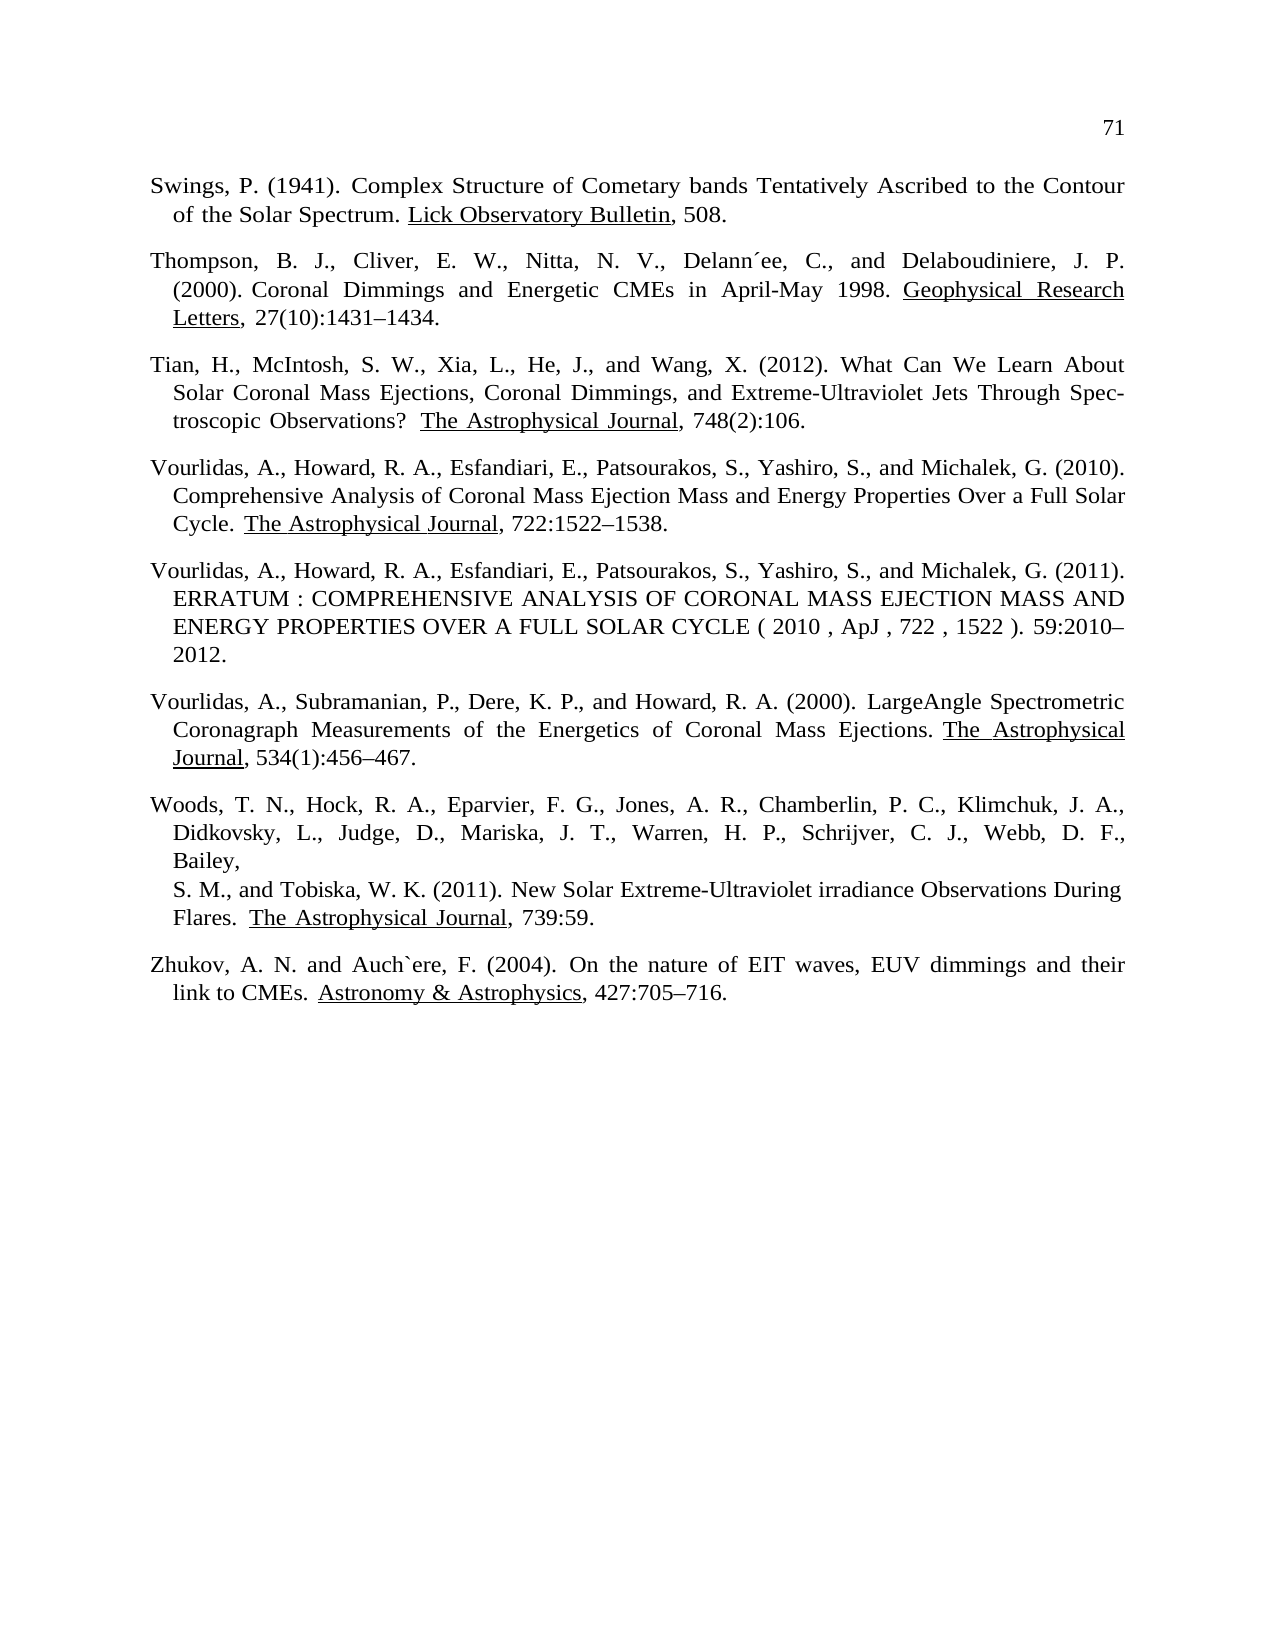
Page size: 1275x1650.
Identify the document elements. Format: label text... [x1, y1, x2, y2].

text Zhukov, A. N. and Auch`ere, F. (2004). On the nature of EIT waves, EUV dimmings and their link to CMEs. Astronomy & Astrophysics, 427:705–716. [150, 951, 1125, 1005]
text Vourlidas, A., Howard, R. A., Esfandiari, E., Patsourakos, S., Yashiro, S., and Michalek, G. (2010). Comprehensive Analysis of Coronal Mass Ejection Mass and Energy Properties Over a Full Solar Cycle. The Astrophysical Journal, 722:1522–1538. [150, 454, 1125, 536]
text Vourlidas, A., Subramanian, P., Dere, K. P., and Howard, R. A. (2000). LargeAngle Spectrometric Coronagraph Measurements of the Energetics of Coronal Mass Ejections. The Astrophysical Journal, 534(1):456–467. [150, 688, 1125, 771]
text Vourlidas, A., Howard, R. A., Esfandiari, E., Patsourakos, S., Yashiro, S., and Michalek, G. (2011). ERRATUM : COMPREHENSIVE ANALYSIS OF CORONAL MASS EJECTION MASS AND ENERGY PROPERTIES OVER A FULL SOLAR CYCLE ( 2010 , ApJ , 722 , 1522 ). 59:2010– 2012. [150, 557, 1125, 668]
text Tian, H., McIntosh, S. W., Xia, L., He, J., and Wang, X. (2012). What Can We Learn About Solar Coronal Mass Ejections, Coronal Dimmings, and Extreme-Ultraviolet Jets Through Spec- troscopic Observations? The Astrophysical Journal, 748(2):106. [150, 351, 1125, 433]
text S. M., and Tobiska, W. K. (2011). New Solar Extreme-Ultraviolet irradiance Observations During Flares. The Astrophysical Journal, 739:59. [173, 876, 1130, 930]
text Thompson, B. J., Cliver, E. W., Nitta, N. V., Delann´ee, C., and Delaboudiniere, J. P. (2000). Coronal Dimmings and Energetic CMEs in April-May 1998. Geophysical Research Letters, 27(10):1431–1434. [150, 247, 1125, 330]
text Woods, T. N., Hock, R. A., Eparvier, F. G., Jones, A. R., Chamberlin, P. C., Klimchuk, J. A., Didkovsky, L., Judge, D., Mariska, J. T., Warren, H. P., Schrijver, C. J., Webb, D. F., Bailey, [150, 791, 1125, 874]
text Swings, P. (1941). Complex Structure of Cometary bands Tentatively Ascribed to the Contour of the Solar Spectrum. Lick Observatory Bulletin, 508. [150, 172, 1125, 227]
